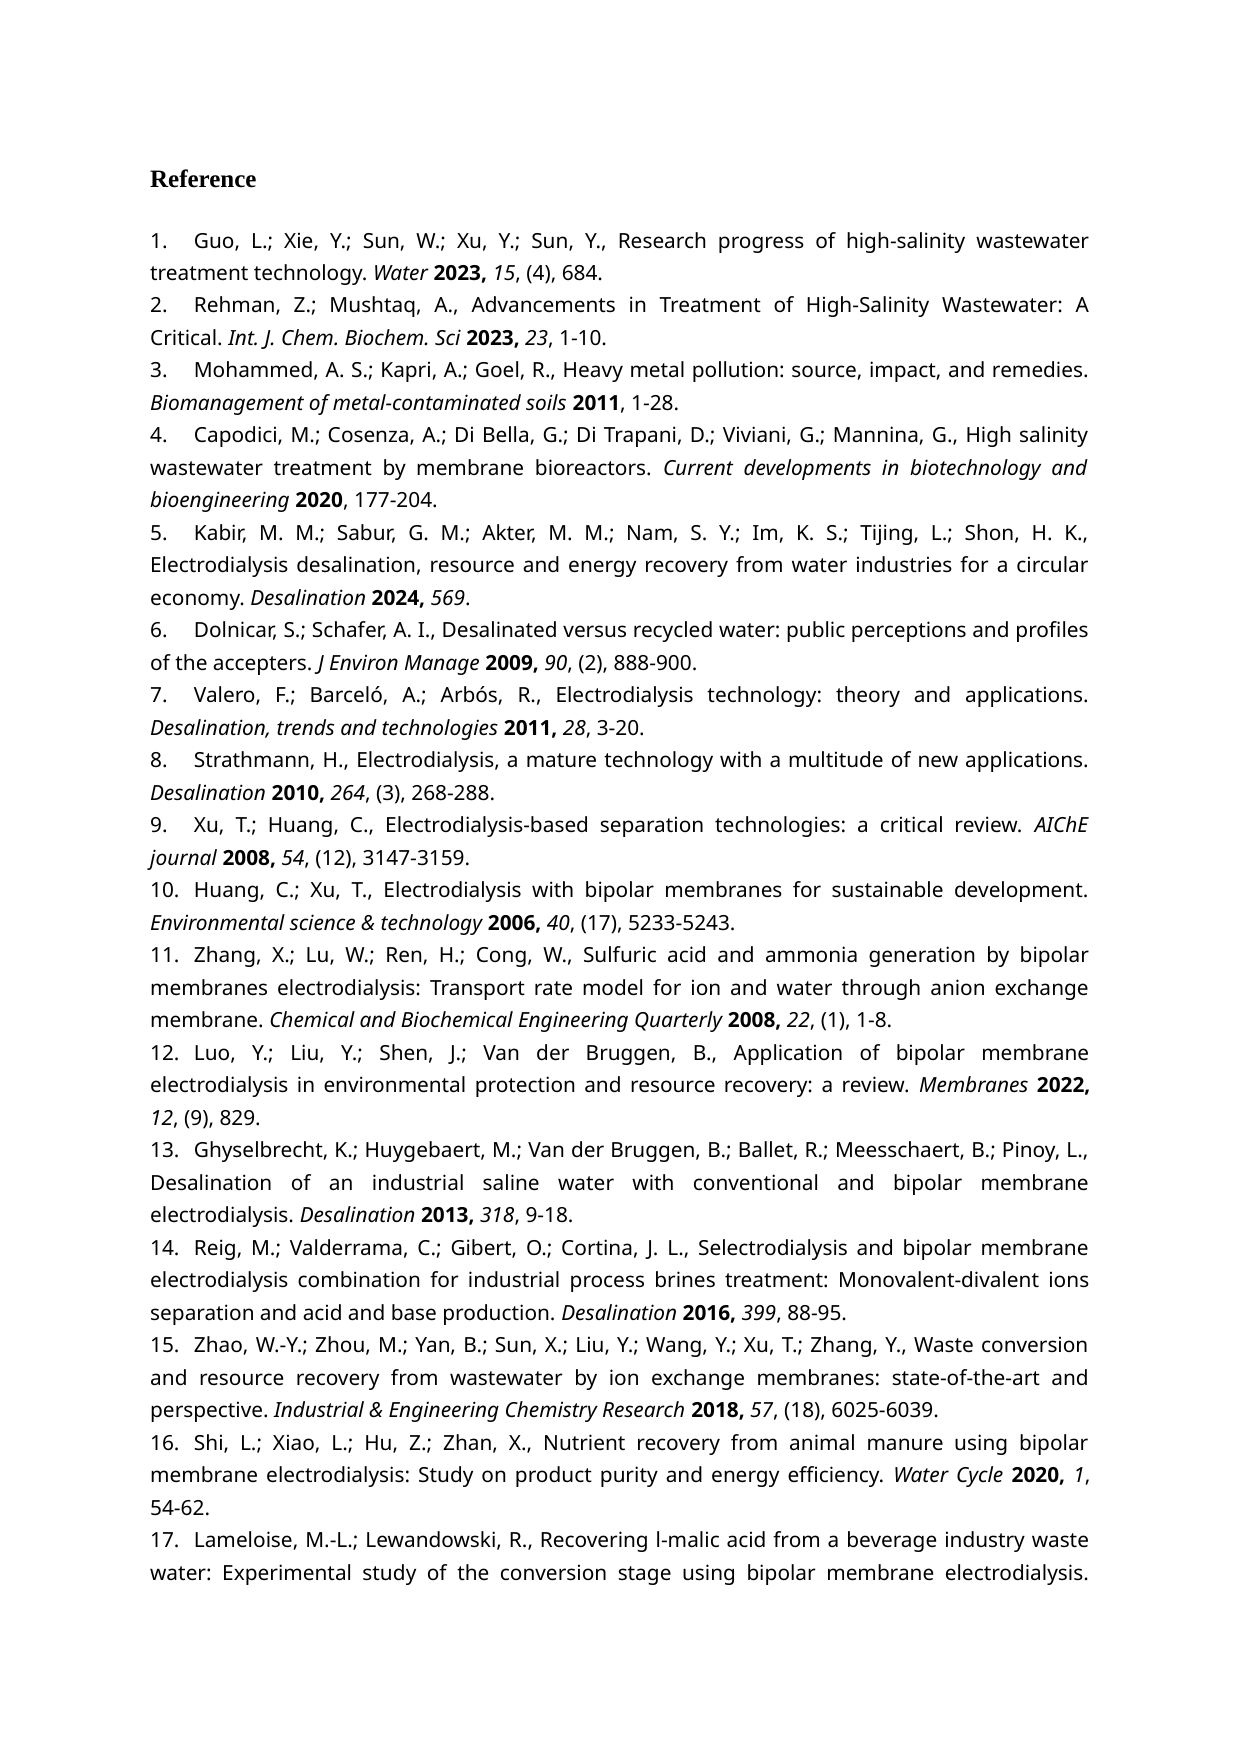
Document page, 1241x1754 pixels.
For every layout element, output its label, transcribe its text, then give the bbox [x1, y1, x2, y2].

text 16. Shi, L.; Xiao, L.; Hu, Z.; Zhan, X., Nutrient recovery from animal manure using bipolar membrane electrodialysis: Study on product purity and energy efficiency. Water Cycle 2020, 1, 54-62. [150, 1426, 1090, 1523]
text 10. Huang, C.; Xu, T., Electrodialysis with bipolar membranes for sustainable development. Environmental science & technology 2006, 40, (17), 5233-5243. [150, 873, 1090, 938]
text 13. Ghyselbrecht, K.; Huygebaert, M.; Van der Bruggen, B.; Ballet, R.; Meesschaert, B.; Pinoy, L., Desalination of an industrial saline water with conventional and bipolar membrane electrodialysis. Desalination 2013, 318, 9-18. [150, 1133, 1090, 1231]
text 14. Reig, M.; Valderrama, C.; Gibert, O.; Cortina, J. L., Selectrodialysis and bipolar membrane electrodialysis combination for industrial process brines treatment: Monovalent-divalent ions separation and acid and base production. Desalination 2016, 399, 88-95. [150, 1231, 1090, 1328]
text 1. Guo, L.; Xie, Y.; Sun, W.; Xu, Y.; Sun, Y., Research progress of high-salinity wastewater treatment technology. Water 2023, 15, (4), 684. [150, 223, 1090, 288]
text Reference [150, 162, 1090, 194]
text 8. Strathmann, H., Electrodialysis, a mature technology with a multitude of new applications. Desalination 2010, 264, (3), 268-288. [150, 743, 1090, 808]
text 12. Luo, Y.; Liu, Y.; Shen, J.; Van der Bruggen, B., Application of bipolar membrane electrodialysis in environmental protection and resource recovery: a review. Membranes 2022, 12, (9), 829. [150, 1036, 1090, 1133]
text 4. Capodici, M.; Cosenza, A.; Di Bella, G.; Di Trapani, D.; Viviani, G.; Mannina, G., High salinity wastewater treatment by membrane bioreactors. Current developments in biotechnology and bioengineering 2020, 177-204. [150, 418, 1090, 516]
text 9. Xu, T.; Huang, C., Electrodialysis‐based separation technologies: a critical review. AIChE journal 2008, 54, (12), 3147-3159. [150, 808, 1090, 873]
text 11. Zhang, X.; Lu, W.; Ren, H.; Cong, W., Sulfuric acid and ammonia generation by bipolar membranes electrodialysis: Transport rate model for ion and water through anion exchange membrane. Chemical and Biochemical Engineering Quarterly 2008, 22, (1), 1-8. [150, 938, 1090, 1036]
text 7. Valero, F.; Barceló, A.; Arbós, R., Electrodialysis technology: theory and applications. Desalination, trends and technologies 2011, 28, 3-20. [150, 678, 1090, 743]
text 5. Kabir, M. M.; Sabur, G. M.; Akter, M. M.; Nam, S. Y.; Im, K. S.; Tijing, L.; Shon, H. K., Electrodialysis desalination, resource and energy recovery from water industries for a circular economy. Desalination 2024, 569. [150, 516, 1090, 613]
text 2. Rehman, Z.; Mushtaq, A., Advancements in Treatment of High-Salinity Wastewater: A Critical. Int. J. Chem. Biochem. Sci 2023, 23, 1-10. [150, 288, 1090, 353]
text 6. Dolnicar, S.; Schafer, A. I., Desalinated versus recycled water: public perceptions and profiles of the accepters. J Environ Manage 2009, 90, (2), 888-900. [150, 613, 1090, 678]
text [150, 1523, 1090, 1588]
text 3. Mohammed, A. S.; Kapri, A.; Goel, R., Heavy metal pollution: source, impact, and remedies. Biomanagement of metal-contaminated soils 2011, 1-28. [150, 353, 1090, 418]
text 15. Zhao, W.-Y.; Zhou, M.; Yan, B.; Sun, X.; Liu, Y.; Wang, Y.; Xu, T.; Zhang, Y., Waste conversion and resource recovery from wastewater by ion exchange membranes: state-of-the-art and perspective. Industrial & Engineering Chemistry Research 2018, 57, (18), 6025-6039. [150, 1328, 1090, 1426]
